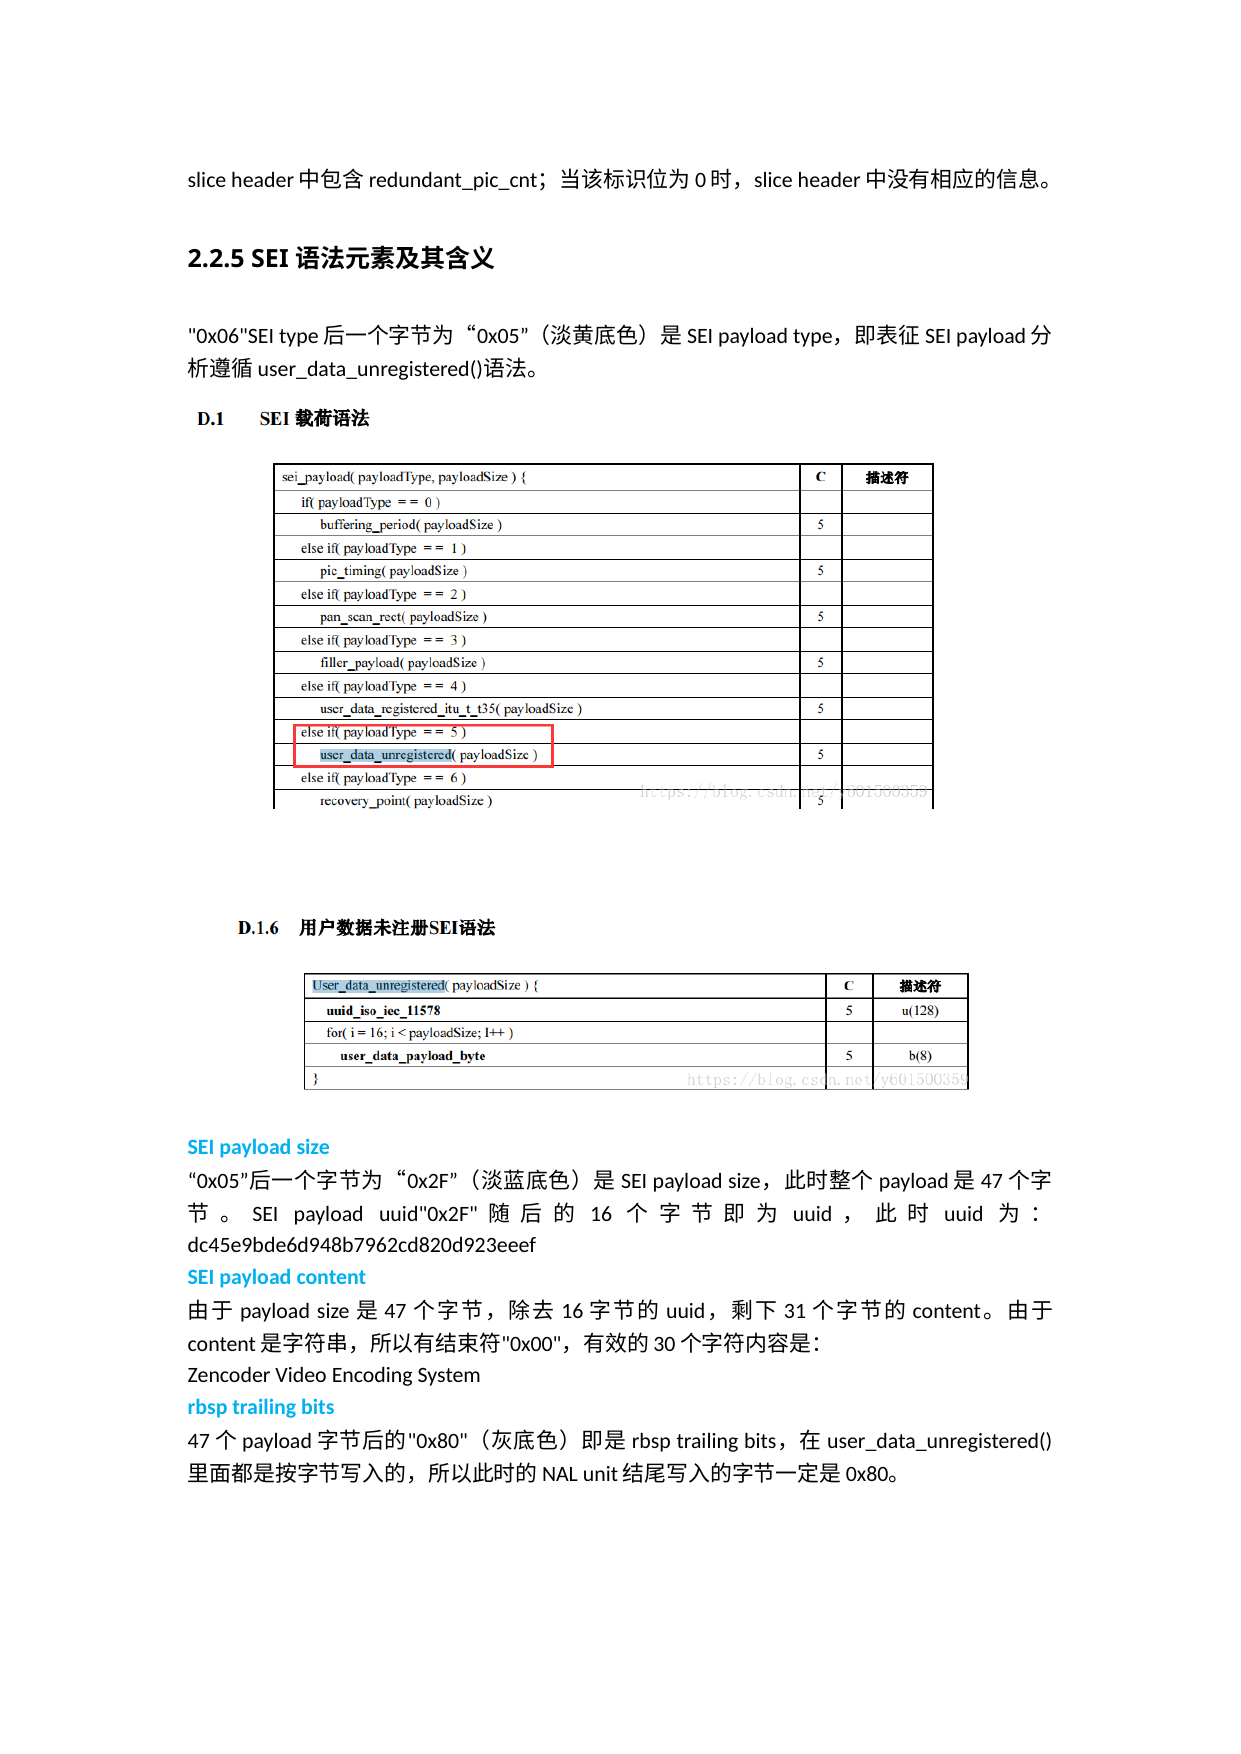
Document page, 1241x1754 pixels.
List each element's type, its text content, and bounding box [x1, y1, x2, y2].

picture [190, 399, 937, 809]
subtitle 2.2.5 SEI 语法元素及其含义 [187, 224, 1053, 289]
text 由于payload size是47个字节，除去16字节的uuid，剩下31个字节的content。由于content是字符串，所以有结束符"0x00"，有效的30个字符内容是： [187, 1293, 1053, 1358]
picture [231, 914, 978, 1097]
text “0x05”后一个字节为“0x2F”（淡蓝底色）是SEI payload size，此时整个payload是47个字节。SEI payload uuid"0x2F"随后的16个字节即为uuid，此时uuid为：dc45e9bde6d948b7962cd820d923eeef [187, 1163, 1053, 1260]
text SEI payload size [187, 1130, 1053, 1163]
text 47个payload字节后的"0x80"（灰底色）即是rbsp trailing bits，在user_data_unregistered()里面都是按字节写入的，所以此时的NAL unit结尾写入的字节一定是0x80。 [187, 1423, 1053, 1488]
text SEI payload content [187, 1260, 1053, 1293]
text "0x06"SEI type后一个字节为“0x05”（淡黄底色）是SEI payload type，即表征SEI payload分析遵循user_data_unregistered()语法。 [187, 318, 1053, 383]
text rbsp trailing bits [187, 1390, 1053, 1423]
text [187, 162, 1053, 194]
text Zencoder Video Encoding System [187, 1358, 1053, 1390]
